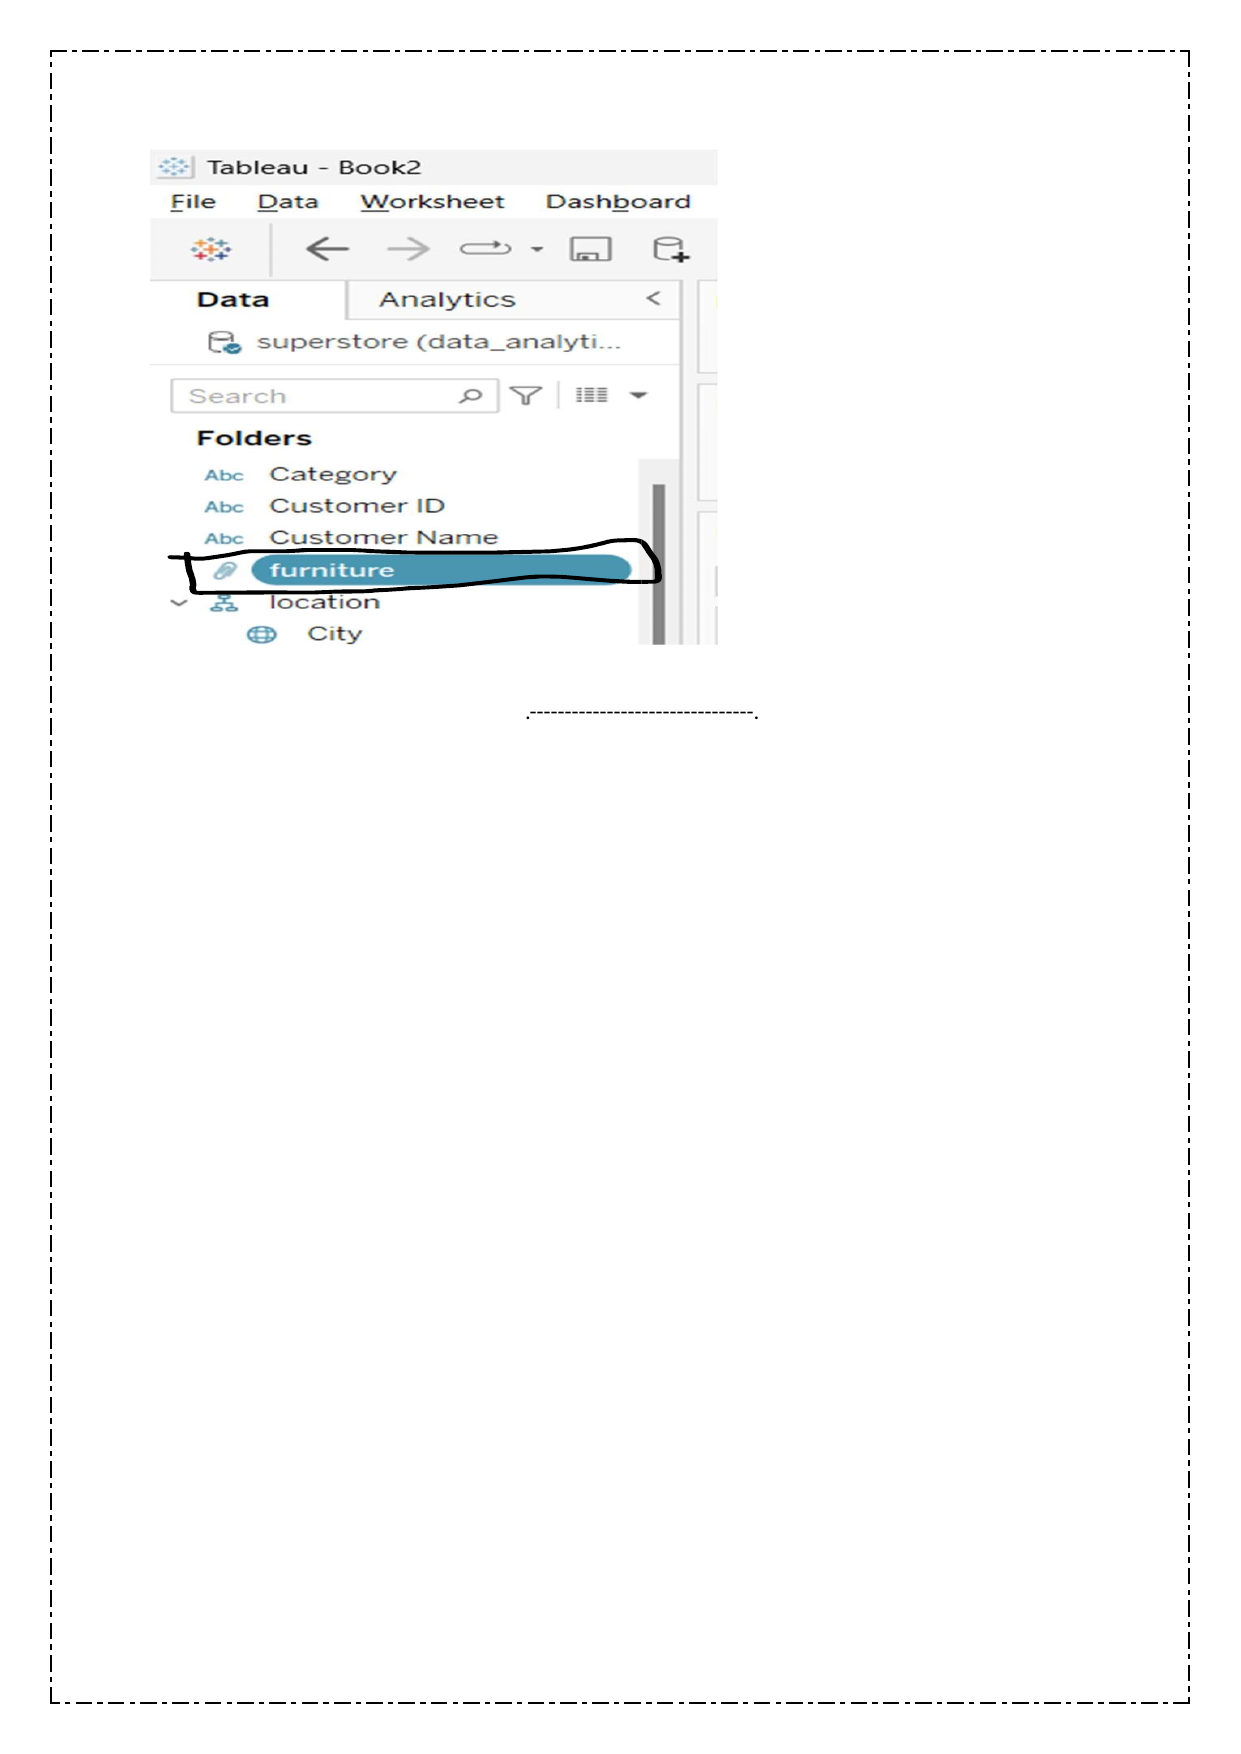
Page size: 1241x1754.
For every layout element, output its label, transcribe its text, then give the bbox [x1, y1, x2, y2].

text .--------------------------------. [150, 667, 1090, 726]
picture [149, 149, 718, 645]
